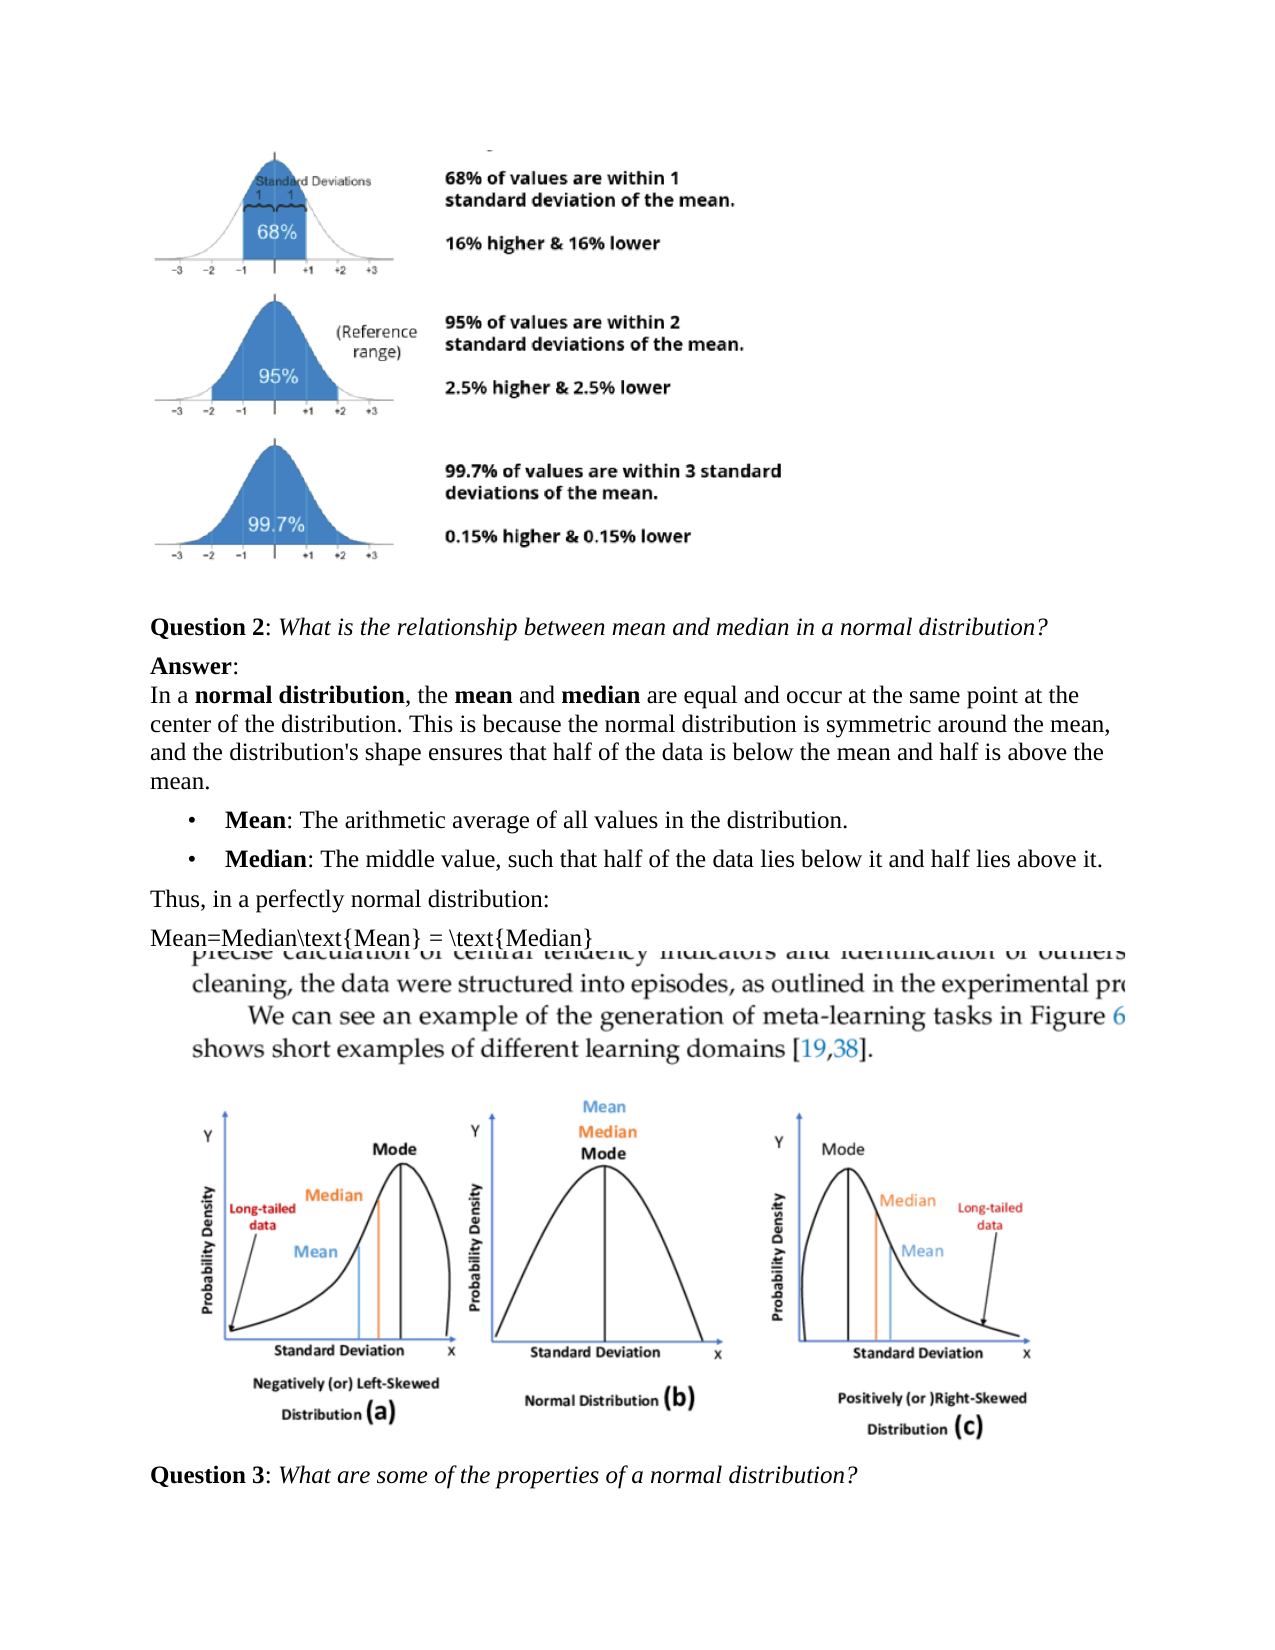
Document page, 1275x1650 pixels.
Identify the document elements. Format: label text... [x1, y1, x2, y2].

text Mean=Median\text{Mean} = \text{Median} [150, 923, 1125, 951]
text Question 3: What are some of the properties of a normal distribution? [150, 1461, 1125, 1489]
picture [150, 951, 1125, 1451]
list Mean: The arithmetic average of all values in the distribution. [187, 805, 1125, 834]
picture [150, 150, 786, 563]
text Answer: In a normal distribution, the mean and median are equal and occur at the same point at the center of the distribution. This is because the normal distribution is symmetric around the mean, and the distribution's shape ensures that half of the data is below the mean and half is above the mean. [150, 651, 1125, 795]
text Thus, in a perfectly normal distribution: [150, 884, 1125, 912]
list Median: The middle value, such that half of the data lies below it and half lies above it. [187, 844, 1125, 873]
text Question 2: What is the relationship between mean and median in a normal distribution? [150, 612, 1125, 641]
